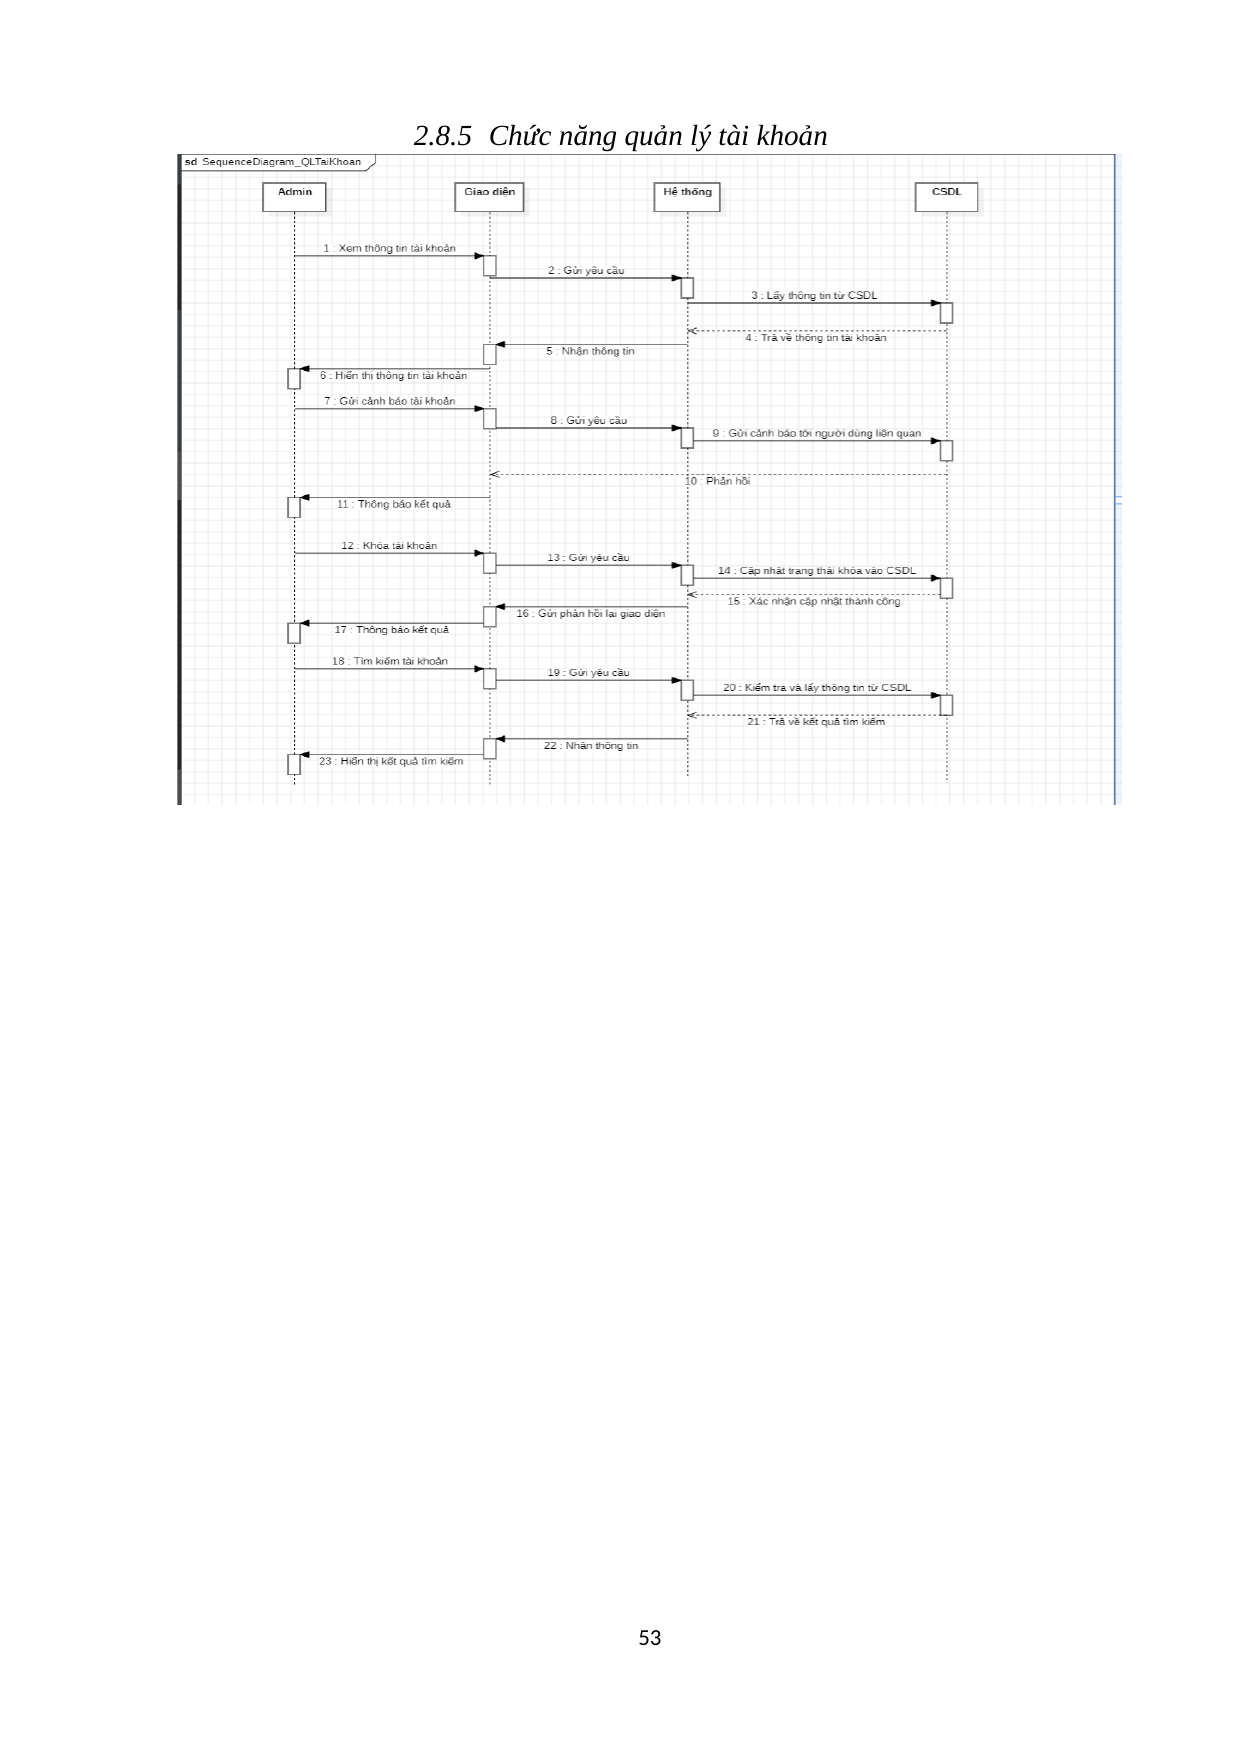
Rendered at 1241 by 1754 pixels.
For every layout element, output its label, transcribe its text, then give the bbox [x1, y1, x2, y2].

picture [177, 154, 1122, 805]
subtitle Chức năng quản lý tài khoản [413, 118, 1122, 152]
